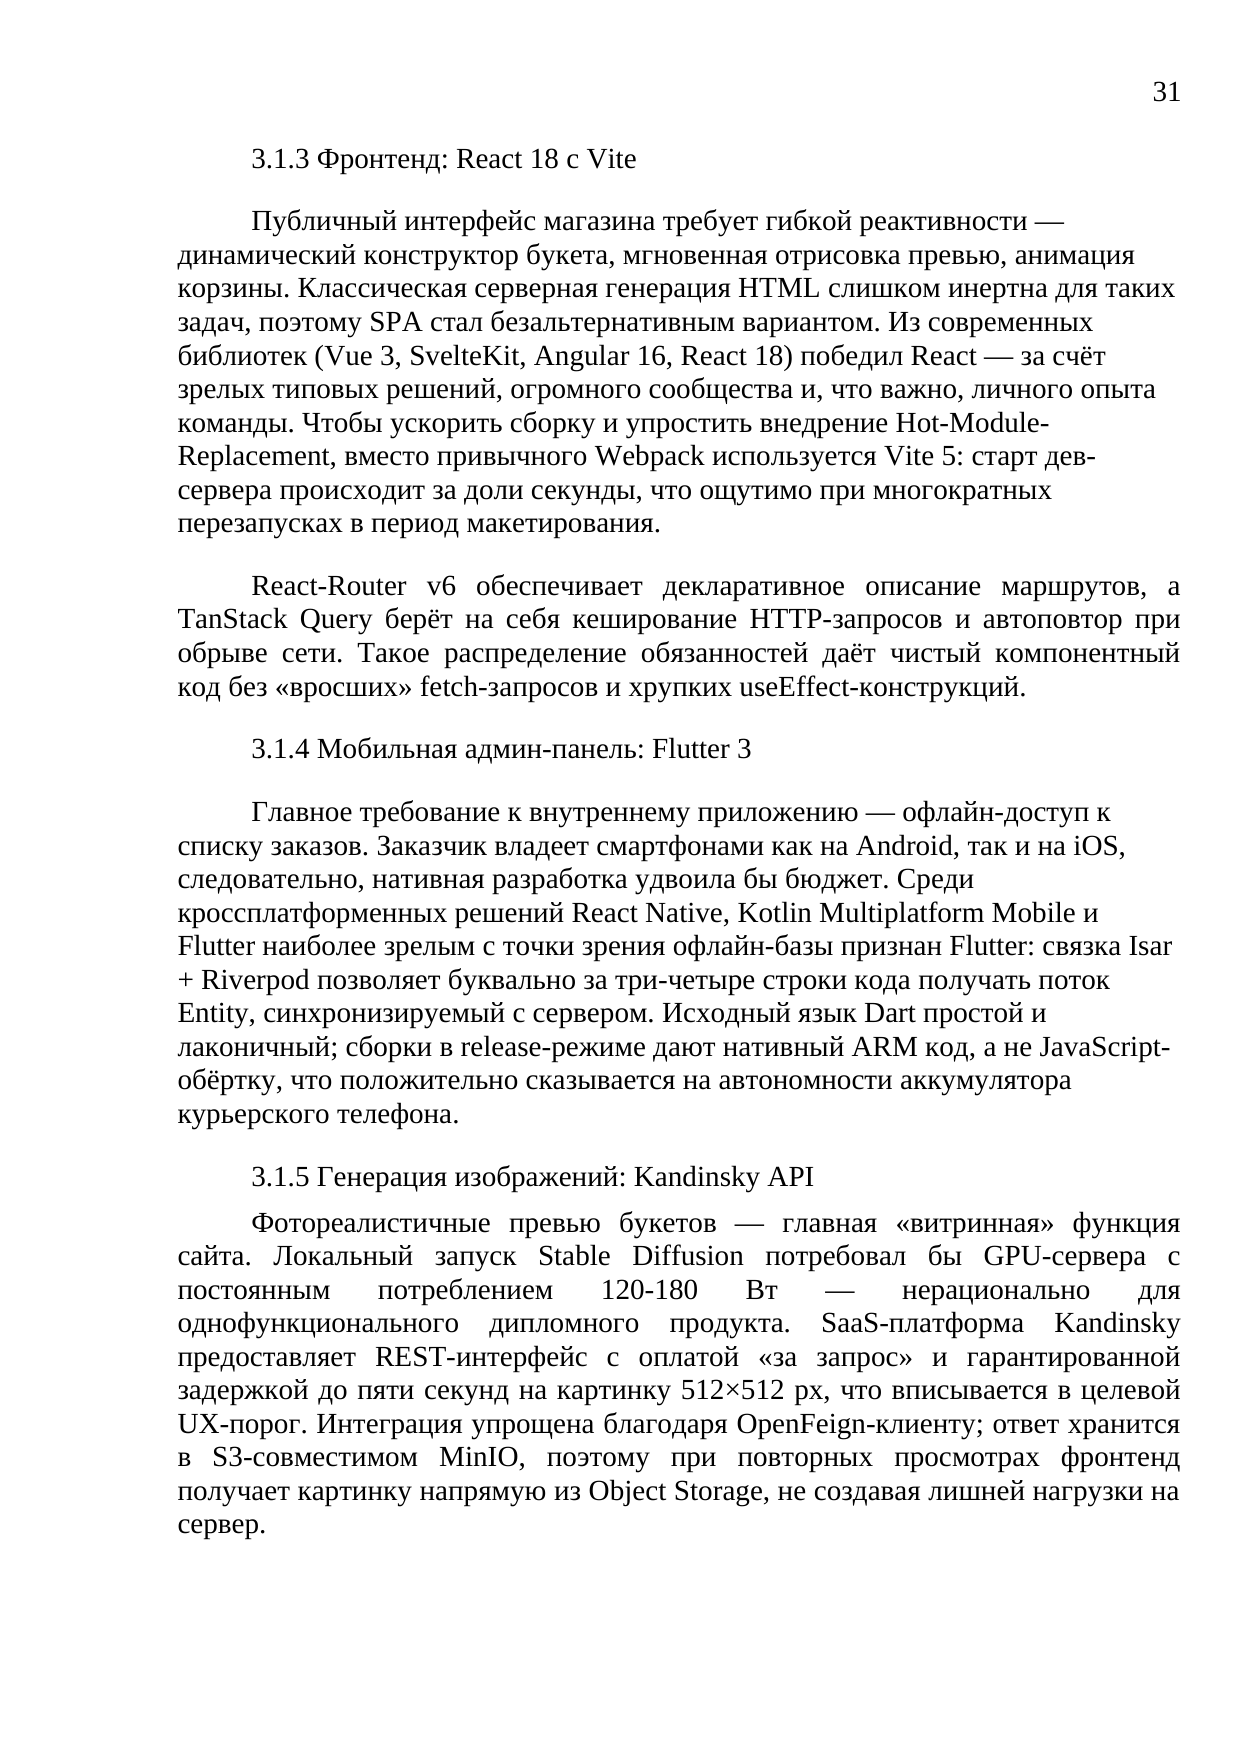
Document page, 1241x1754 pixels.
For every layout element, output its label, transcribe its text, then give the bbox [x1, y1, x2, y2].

text Главное требование к внутреннему приложению — офлайн-доступ к списку заказов. Заказчик владеет смартфонами как на Android, так и на iOS, следовательно, нативная разработка удвоила бы бюджет. Среди кроссплатформенных решений React Native, Kotlin Multiplatform Mobile и Flutter наиболее зрелым с точки зрения офлайн-базы признан Flutter: связка Isar + Riverpod позволяет буквально за три-четыре строки кода получать поток Entity, синхронизируемый с сервером. Исходный язык Dart простой и лаконичный; сборки в release-режиме дают нативный ARM код, а не JavaScript-обёртку, что положительно сказывается на автономности аккумулятора курьерского телефона. [177, 794, 1181, 1129]
text Фотореалистичные превью букетов — главная «витринная» функция сайта. Локальный запуск Stable Diffusion потребовал бы GPU-сервера с постоянным потреблением 120-180 Вт — нерационально для однофункционального дипломного продукта. SaaS-платформа Kandinsky предоставляет REST-интерфейс с оплатой «за запрос» и гарантированной задержкой до пяти секунд на картинку 512×512 px, что вписывается в целевой UX-порог. Интеграция упрощена благодаря OpenFeign-клиенту; ответ хранится в S3-совместимом MinIO, поэтому при повторных просмотрах фронтенд получает картинку напрямую из Object Storage, не создавая лишней нагрузки на сервер. [177, 1205, 1181, 1540]
text Публичный интерфейс магазина требует гибкой реактивности — динамический конструктор букета, мгновенная отрисовка превью, анимация корзины. Классическая серверная генерация HTML слишком инертна для таких задач, поэтому SPA стал безальтернативным вариантом. Из современных библиотек (Vue 3, SvelteKit, Angular 16, React 18) победил React — за счёт зрелых типовых решений, огромного сообщества и, что важно, личного опыта команды. Чтобы ускорить сборку и упростить внедрение Hot-Module-Replacement, вместо привычного Webpack используется Vite 5: старт дев-сервера происходит за доли секунды, что ощутимо при многократных перезапусках в период макетирования. [177, 203, 1181, 539]
subtitle 3.1.4 Мобильная админ-панель: Flutter 3 [251, 731, 1181, 765]
subtitle 3.1.5 Генерация изображений: Kandinsky API [251, 1159, 1181, 1192]
subtitle 3.1.3 Фронтенд: React 18 c Vite [251, 141, 1181, 174]
text React-Router v6 обеспечивает декларативное описание маршрутов, а TanStack Query берёт на себя кеширование HTTP-запросов и автоповтор при обрыве сети. Такое распределение обязанностей даёт чистый компонентный код без «вросших» fetch-запросов и хрупких useEffect-конструкций. [177, 568, 1181, 702]
